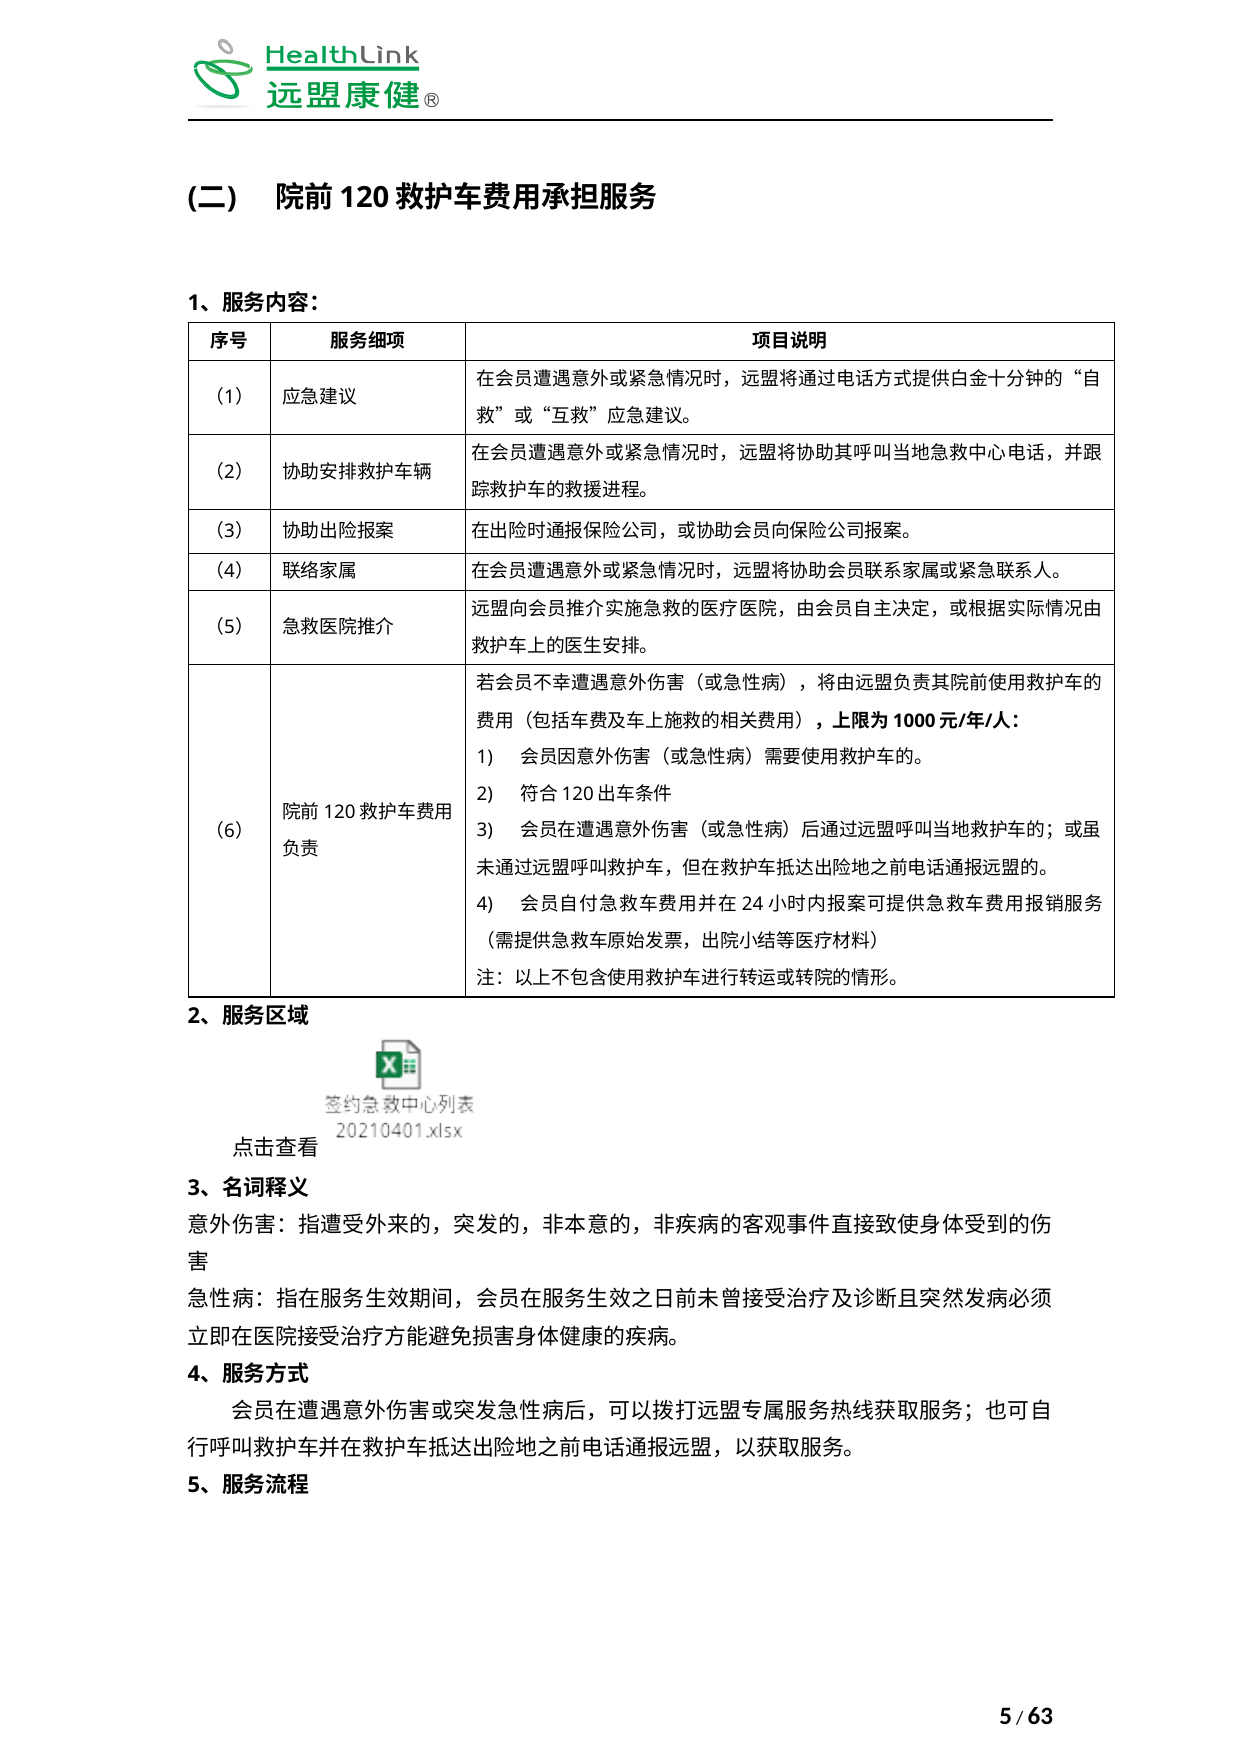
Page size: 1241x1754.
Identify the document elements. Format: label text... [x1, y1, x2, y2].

table_cell 在出险时通报保险公司，或协助会员向保险公司报案。 [466, 510, 1114, 552]
table_cell 联络家属 [271, 554, 465, 590]
table_cell （6） [189, 665, 270, 996]
picture [187, 29, 447, 118]
table_cell 若会员不幸遭遇意外伤害（或急性病），将由远盟负责其院前使用救护车的费用（包括车费及车上施救的相关费用），上限为1000元/年/人： 会员因意外伤害（或急性病）需要使用救护车的。 符合120出车条件 会员在遭遇意外伤害（或急性病）后通过远盟呼叫当地救护车的；或虽未通过远盟呼叫救护车，但在救护车抵达出险地之前电话通报远盟的。 会员自付急救车费用并在24小时内报案可提供急救车费用报销服务（需提供急救车原始发票，出院小结等医疗材料） 注：以上不包含使用救护车进行转运或转院的情形。 [466, 665, 1114, 996]
table_cell （3） [189, 510, 270, 552]
list 点击查看 [232, 1034, 1053, 1164]
table_header 项目说明 [466, 323, 1114, 359]
text 2、服务区域 [187, 997, 1053, 1030]
text 3、名词释义 [187, 1169, 1053, 1202]
table_cell （5） [189, 591, 270, 664]
table_cell （1） [189, 361, 270, 434]
table_cell 协助安排救护车辆 [271, 435, 465, 509]
table_cell 在会员遭遇意外或紧急情况时，远盟将协助其呼叫当地急救中心电话，并跟踪救护车的救援进程。 [466, 435, 1114, 509]
table_cell 远盟向会员推介实施急救的医疗医院，由会员自主决定，或根据实际情况由救护车上的医生安排。 [466, 591, 1114, 664]
table_header 服务细项 [271, 323, 465, 359]
table_cell 院前120救护车费用负责 [271, 665, 465, 996]
table_cell 在会员遭遇意外或紧急情况时，远盟将协助会员联系家属或紧急联系人。 [466, 554, 1114, 590]
table_cell 在会员遭遇意外或紧急情况时，远盟将通过电话方式提供白金十分钟的“自救”或“互救”应急建议。 [466, 361, 1114, 434]
text 急性病：指在服务生效期间，会员在服务生效之日前未曾接受治疗及诊断且突然发病必须立即在医院接受治疗方能避免损害身体健康的疾病。 [187, 1281, 1053, 1351]
text 1、服务内容： [187, 285, 1053, 317]
table_header 序号 [189, 323, 270, 359]
subtitle 院前120救护车费用承担服务 [187, 162, 1053, 227]
text 意外伤害：指遭受外来的，突发的，非本意的，非疾病的客观事件直接致使身体受到的伤害 [187, 1206, 1053, 1276]
table_cell 应急建议 [271, 361, 465, 434]
text 会员在遭遇意外伤害或突发急性病后，可以拨打远盟专属服务热线获取服务；也可自行呼叫救护车并在救护车抵达出险地之前电话通报远盟，以获取服务。 [187, 1393, 1053, 1462]
table_cell （4） [189, 554, 270, 590]
table_cell （2） [189, 435, 270, 509]
table_cell 协助出险报案 [271, 510, 465, 552]
table_cell 急救医院推介 [271, 591, 465, 664]
text 5、服务流程 [187, 1467, 1053, 1499]
text 4、服务方式 [187, 1355, 1053, 1388]
